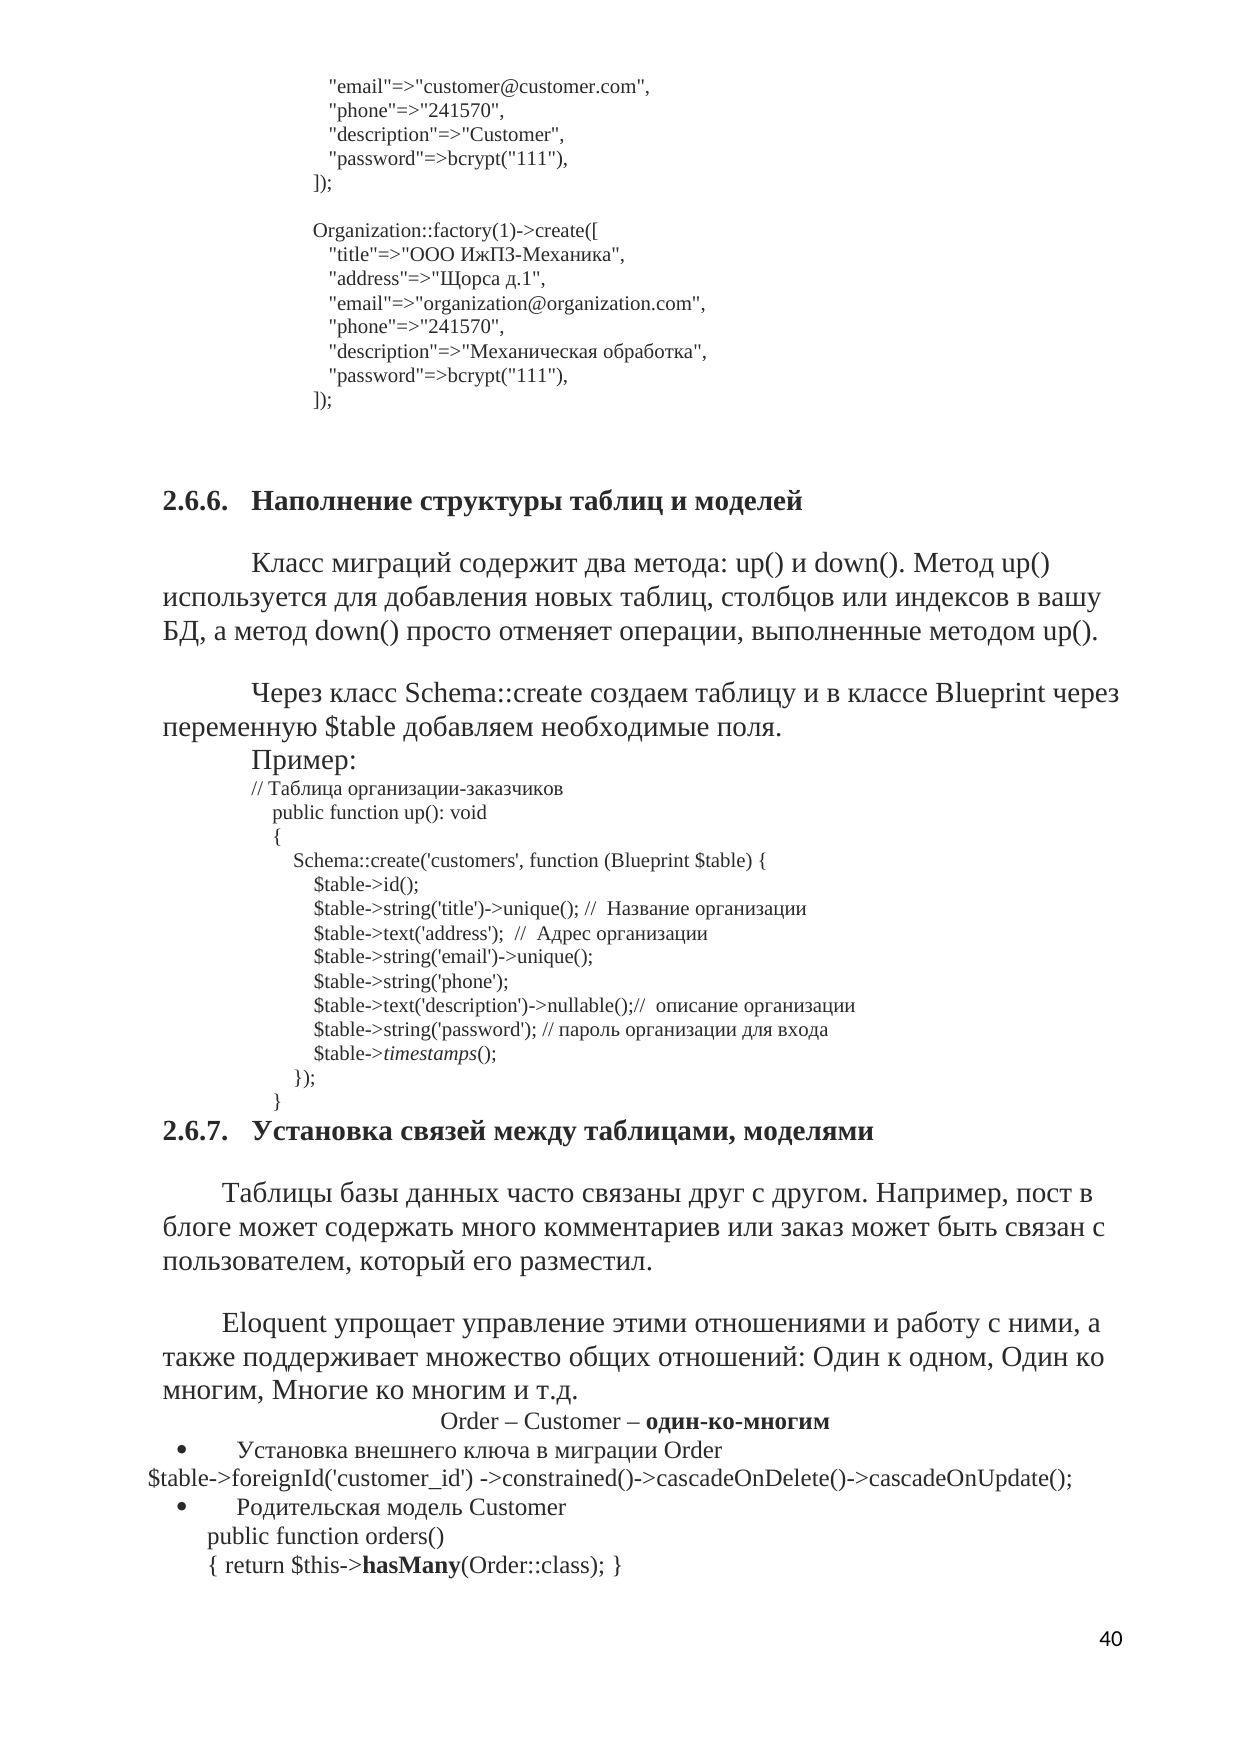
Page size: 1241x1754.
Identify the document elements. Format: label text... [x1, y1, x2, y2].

text $table->string('password'); // пароль организации для входа [162, 1017, 1122, 1041]
text $table->id(); [162, 872, 1122, 896]
text Order – Customer – один-ко-многим [103, 1406, 1122, 1435]
text $table->string('email')->unique(); [162, 944, 1122, 968]
text }); [162, 1065, 1122, 1089]
text "phone"=>"241570", [207, 98, 1122, 122]
text Eloquent упрощает управление этими отношениями и работу с ними, а также поддерживает множество общих отношений: Один к одном, Один ко многим, Многие ко многим и т.д. [162, 1305, 1122, 1406]
text "password"=>bcrypt("111"), [207, 146, 1122, 170]
text Через класс Schema::create создаем таблицу и в классе Blueprint через переменную $table добавляем необходимые поля. [162, 675, 1122, 742]
text ]); [207, 387, 1122, 411]
list Наполнение структуры таблиц и моделей [162, 483, 1122, 516]
text } [162, 1089, 1122, 1113]
text Пример: [162, 742, 1122, 776]
text "description"=>"Механическая обработка", [207, 338, 1122, 363]
text "description"=>"Customer", [207, 122, 1122, 146]
list Установка связей между таблицами, моделями [162, 1113, 1122, 1146]
text "email"=>"organization@organization.com", [207, 290, 1122, 314]
text $table->timestamps(); [162, 1041, 1122, 1065]
text $table->foreignId('customer_id') ->constrained()->cascadeOnDelete()->cascadeOnUpdate(); [103, 1463, 1122, 1492]
text $table->text('address'); // Адрес организации [162, 920, 1122, 944]
text $table->string('phone'); [162, 968, 1122, 993]
text { return $this->hasMany(Order::class); } [148, 1550, 1122, 1578]
text public function up(): void [162, 800, 1122, 824]
text $table->text('description')->nullable();// описание организации [162, 993, 1122, 1017]
text Класс миграций содержит два метода: up() и down(). Метод up() используется для добавления новых таблиц, столбцов или индексов в вашу БД, а метод down() просто отменяет операции, выполненные методом up(). [162, 546, 1122, 646]
text "password"=>bcrypt("111"), [207, 363, 1122, 387]
list Родительская модель Customer [148, 1492, 1122, 1521]
text { [162, 824, 1122, 848]
text // Таблица организации-заказчиков [162, 776, 1122, 800]
text Таблицы базы данных часто связаны друг с другом. Например, пост в блоге может содержать много комментариев или заказ может быть связан с пользователем, который его разместил. [162, 1176, 1122, 1276]
text ]); [207, 170, 1122, 194]
list Установка внешнего ключа в миграции Order [148, 1435, 1122, 1463]
text "email"=>"customer@customer.com", [207, 74, 1122, 98]
text $table->string('title')->unique(); // Название организации [162, 896, 1122, 920]
text "address"=>"Щорса д.1", [207, 266, 1122, 290]
text public function orders() [148, 1521, 1122, 1550]
text Schema::create('customers', function (Blueprint $table) { [162, 848, 1122, 872]
text Organization::factory(1)->create([ [207, 218, 1122, 242]
text "title"=>"OOO ИжПЗ-Механика", [207, 242, 1122, 266]
text "phone"=>"241570", [207, 314, 1122, 338]
